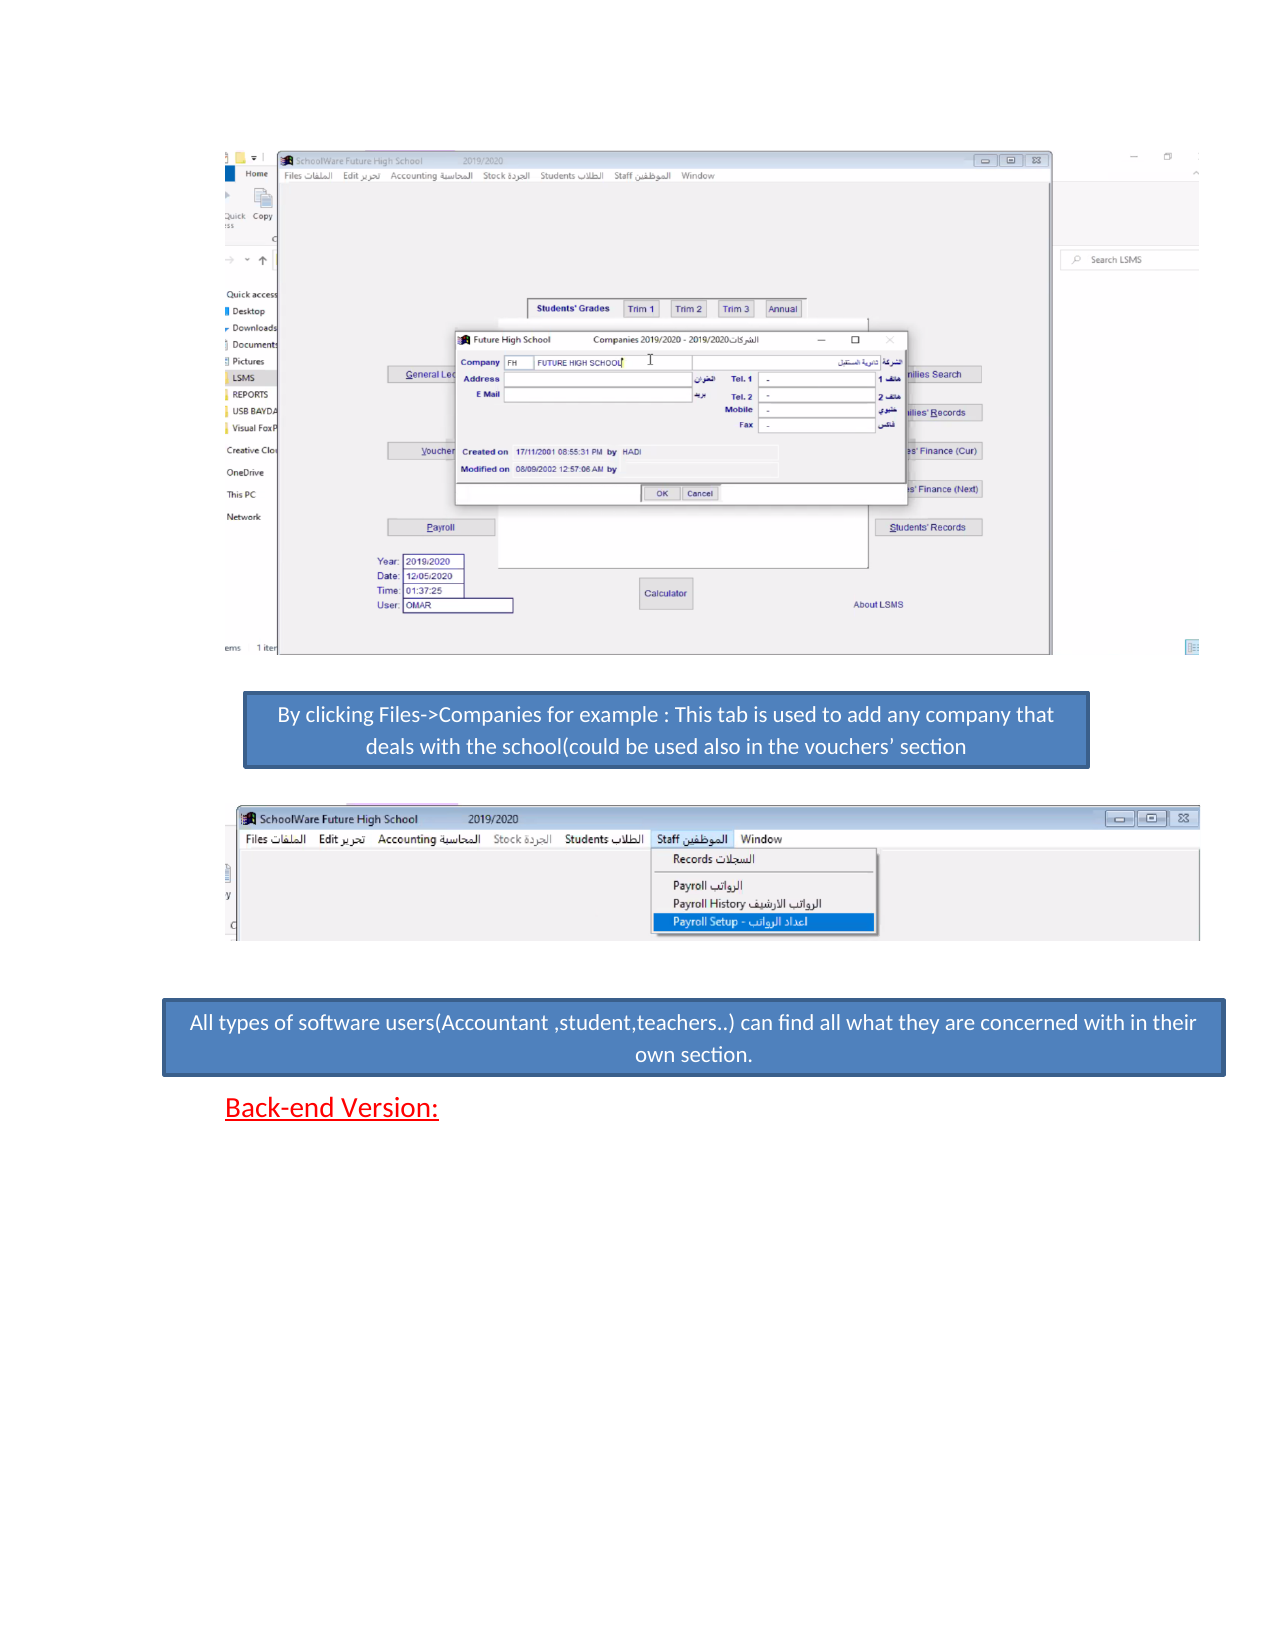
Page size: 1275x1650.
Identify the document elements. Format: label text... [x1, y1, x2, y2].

picture [225, 803, 1200, 941]
picture [225, 150, 1199, 655]
text Back-end Version: [150, 1089, 1125, 1124]
